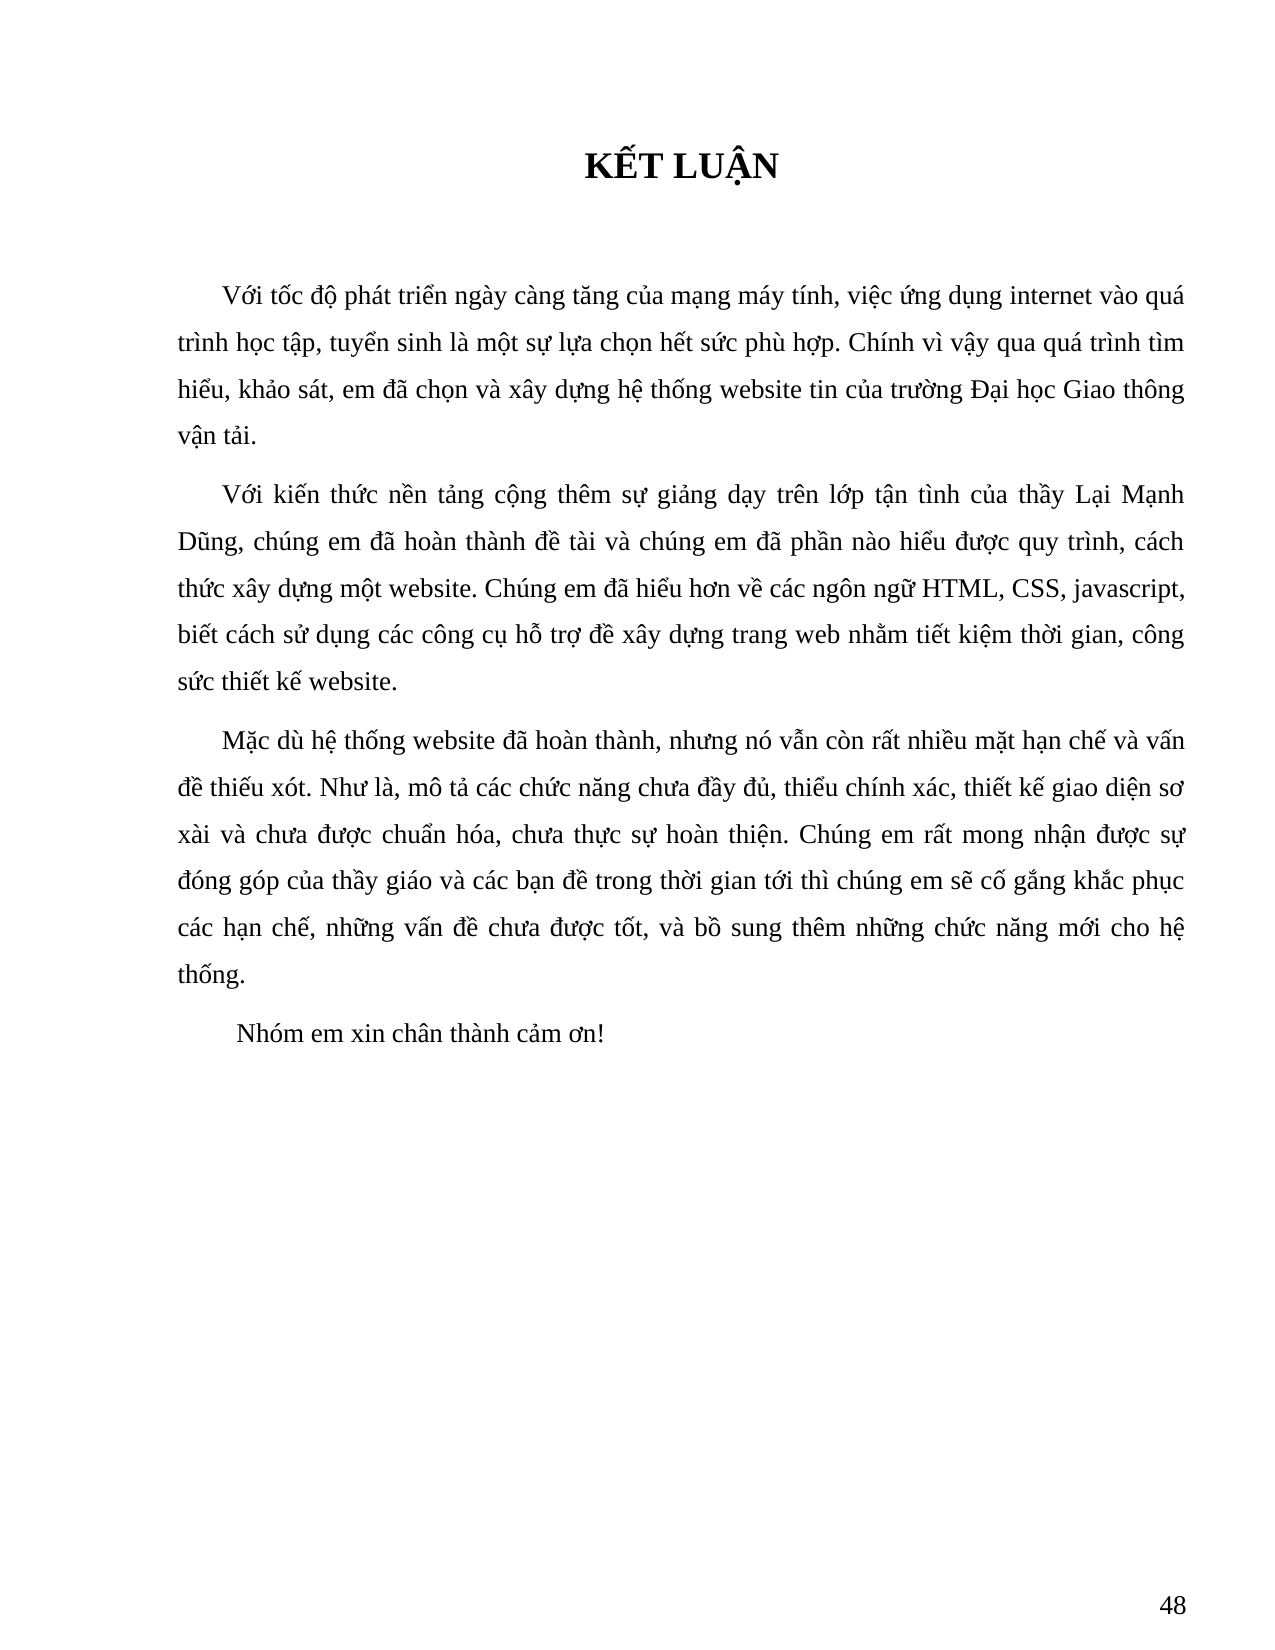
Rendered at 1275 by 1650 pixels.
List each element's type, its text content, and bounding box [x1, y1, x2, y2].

subtitle KẾT LUẬN [177, 143, 1186, 186]
text Với tốc độ phát triển ngày càng tăng của mạng máy tính, việc ứng dụng internet vào quá trình học tập, tuyển sinh là một sự lựa chọn hết sức phù hợp. Chính vì vậy qua quá trình tìm hiểu, khảo sát, em đã chọn và xây dựng hệ thống website tin của trường Đại học Giao thông vận tải. [177, 279, 1186, 451]
text Mặc dù hệ thống website đã hoàn thành, nhưng nó vẫn còn rất nhiều mặt hạn chế và vấn đề thiếu xót. Như là, mô tả các chức năng chưa đầy đủ, thiểu chính xác, thiết kế giao diện sơ xài và chưa được chuẩn hóa, chưa thực sự hoàn thiện. Chúng em rất mong nhận được sự đóng góp của thầy giáo và các bạn đề trong thời gian tới thì chúng em sẽ cố gắng khắc phục các hạn chế, những vấn đề chưa được tốt, và bồ sung thêm những chức năng mới cho hệ thống. [177, 724, 1186, 989]
text Với kiến thức nền tảng cộng thêm sự giảng dạy trên lớp tận tình của thầy Lại Mạnh Dũng, chúng em đã hoàn thành đề tài và chúng em đã phần nào hiểu được quy trình, cách thức xây dựng một website. Chúng em đã hiểu hơn về các ngôn ngữ HTML, CSS, javascript, biết cách sử dụng các công cụ hỗ trợ đề xây dựng trang web nhằm tiết kiệm thời gian, công sức thiết kế website. [177, 479, 1186, 696]
text Nhóm em xin chân thành cảm ơn! [177, 1017, 1186, 1048]
